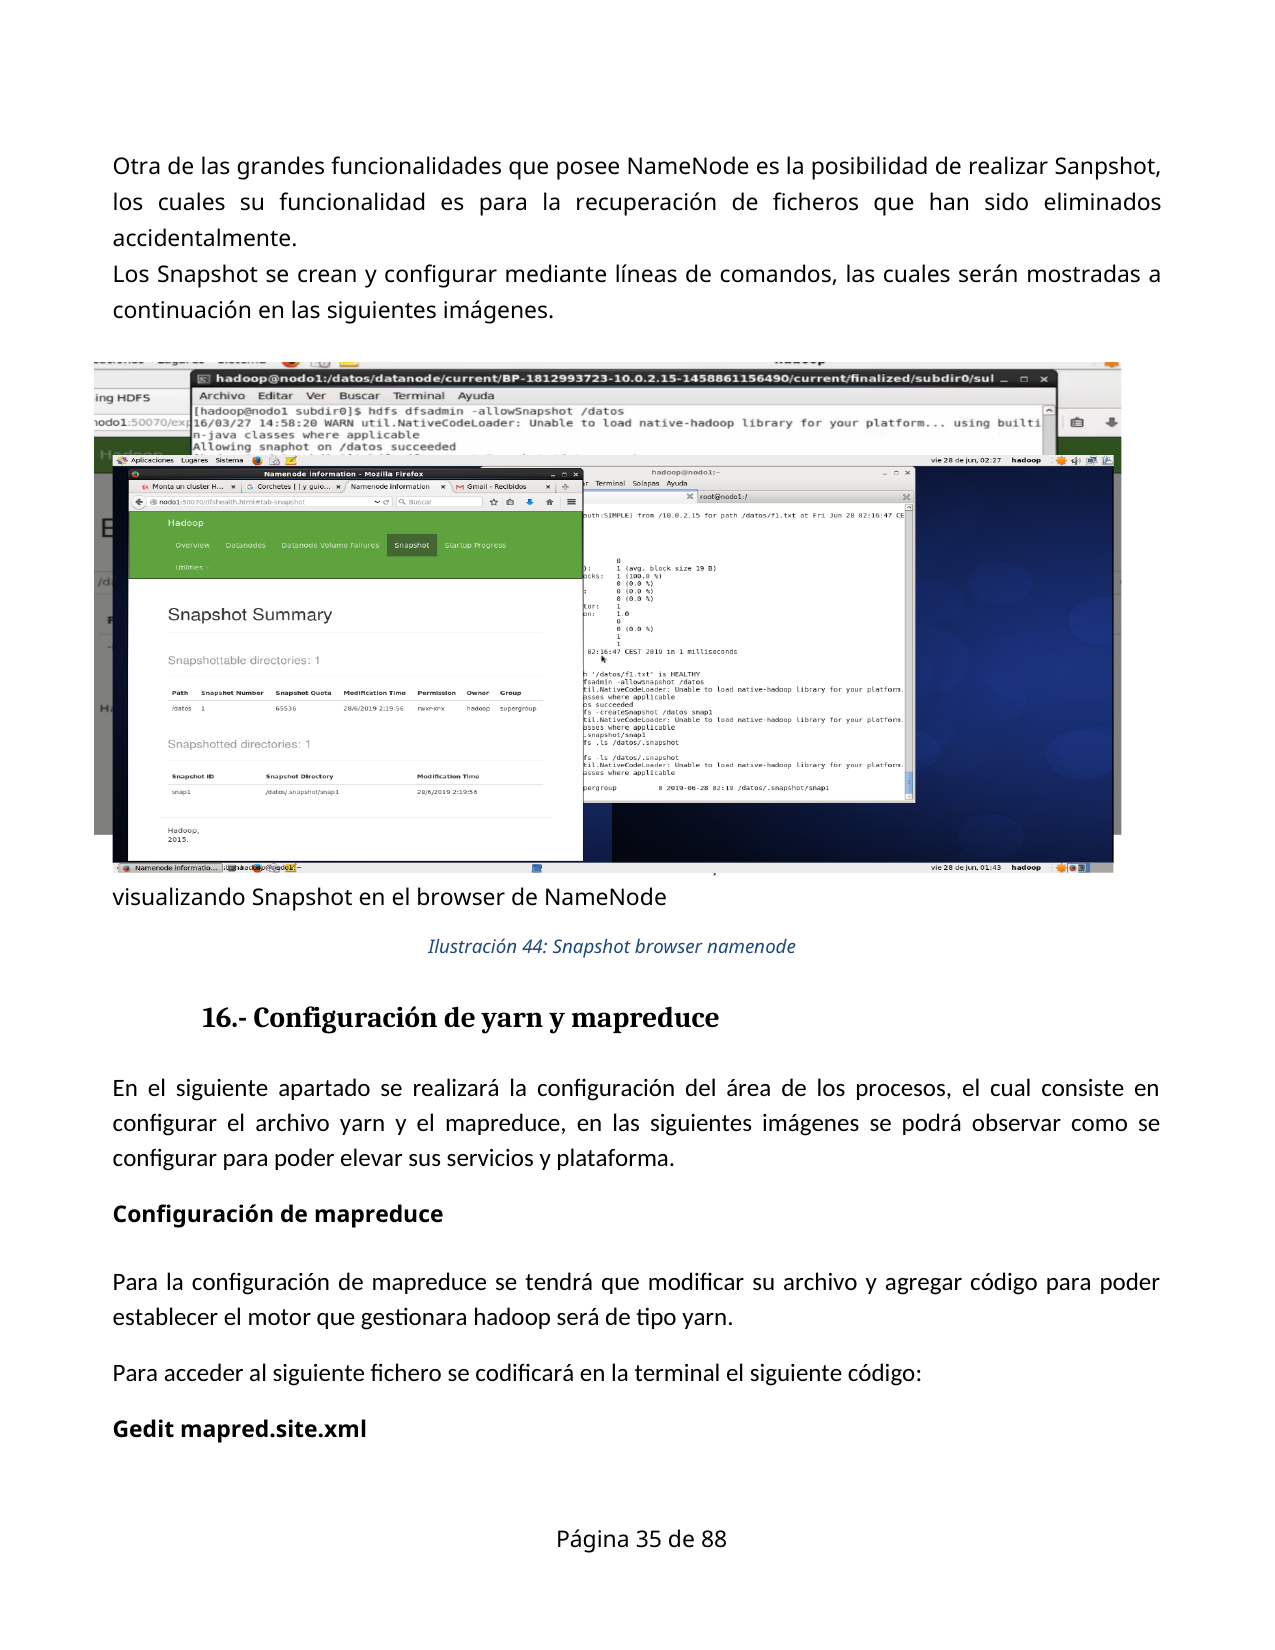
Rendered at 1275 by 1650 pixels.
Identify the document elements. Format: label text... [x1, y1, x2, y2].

text Configuración de mapreduce [112, 1198, 1162, 1230]
text Gedit mapred.site.xml [112, 1413, 1162, 1444]
text Para la configuración de mapreduce se tendrá que modificar su archivo y agregar código para poder establecer el motor que gestionara hadoop será de tipo yarn. [112, 1266, 1162, 1332]
text Los Snapshot se crean y configurar mediante líneas de comandos, las cuales serán mostradas a continuación en las siguientes imágenes. [112, 258, 1162, 325]
text En el siguiente apartado se realizará la configuración del área de los procesos, el cual consiste en configurar el archivo yarn y el mapreduce, en las siguientes imágenes se podrá observar como se configurar para poder elevar sus servicios y plataforma. [112, 1073, 1162, 1173]
text Para acceder al siguiente fichero se codificará en la terminal el siguiente código: [112, 1357, 1162, 1387]
subtitle 16.- Configuración de yarn y mapreduce [202, 938, 1162, 1035]
picture [94, 362, 1122, 873]
text Otra de las grandes funcionalidades que posee NameNode es la posibilidad de realizar Sanpshot, los cuales su funcionalidad es para la recuperación de ficheros que han sido eliminados accidentalmente. [112, 150, 1162, 253]
